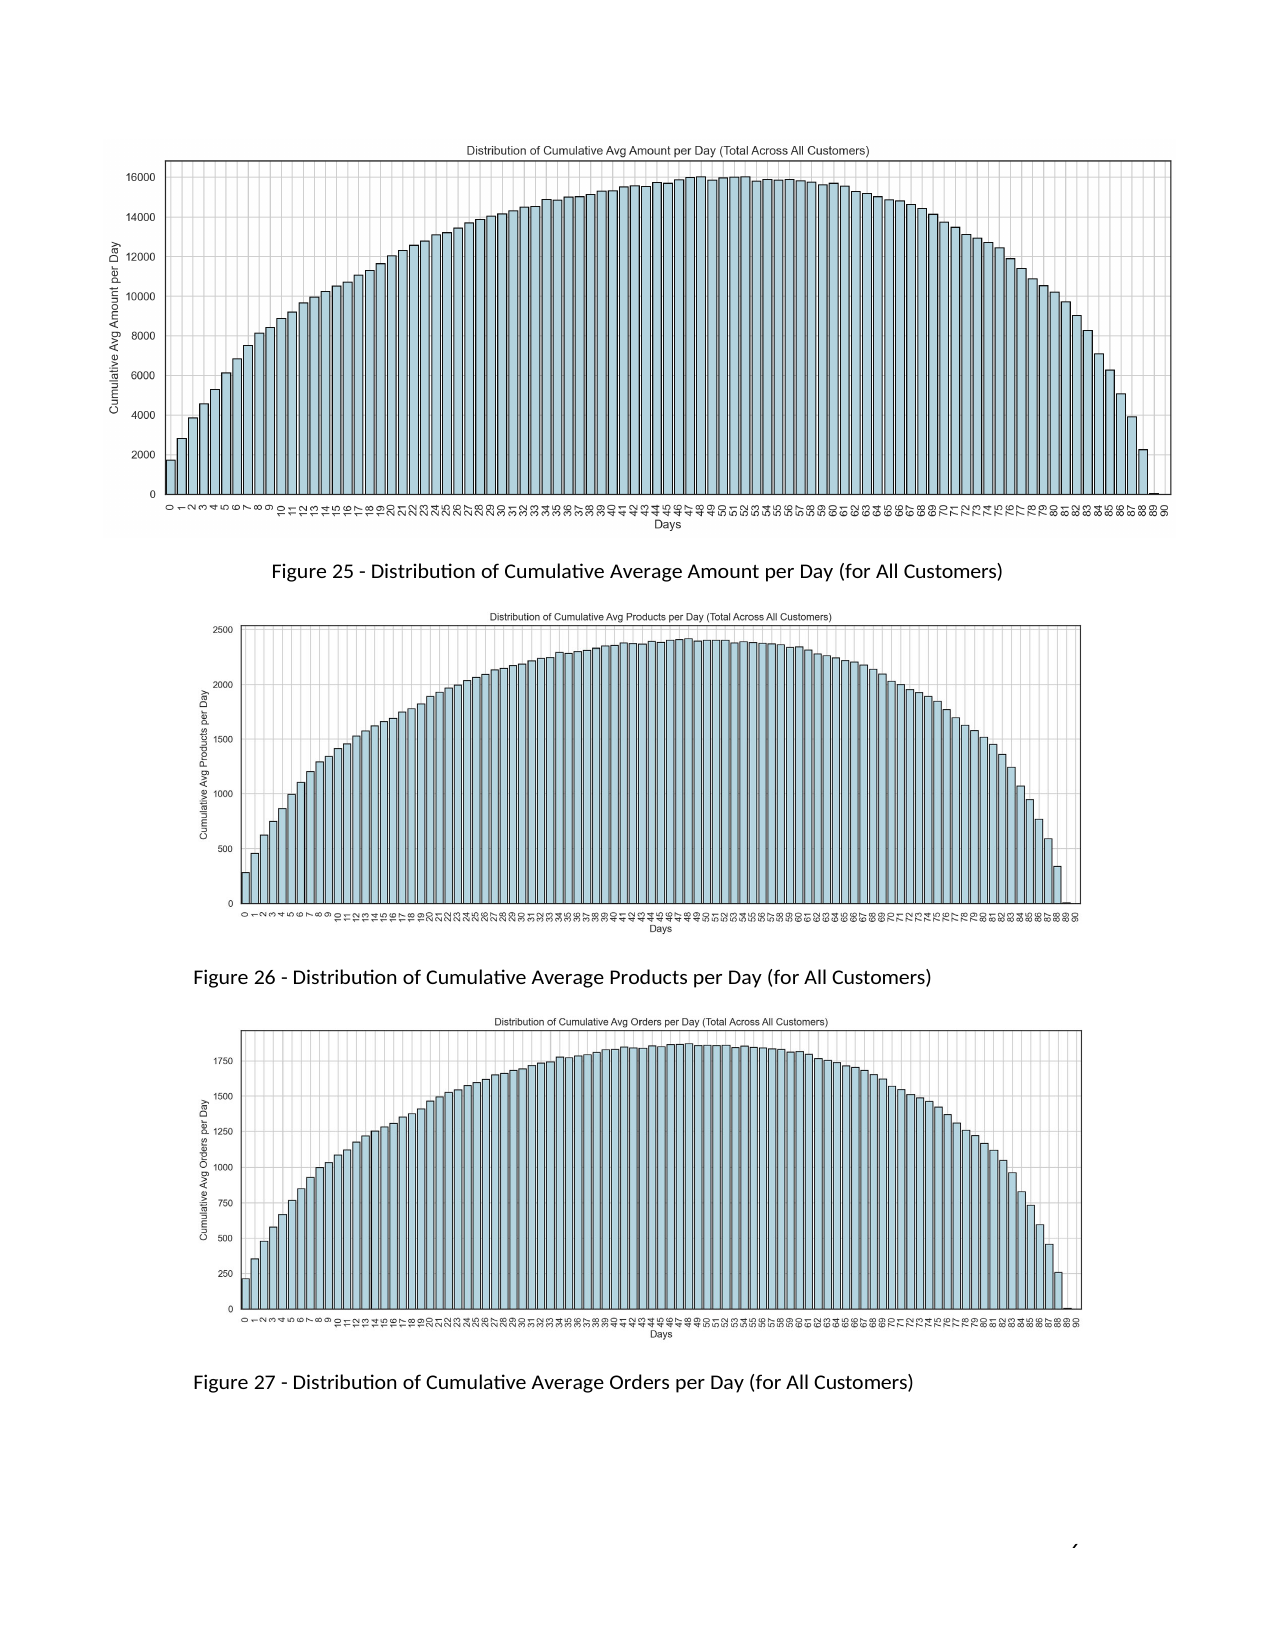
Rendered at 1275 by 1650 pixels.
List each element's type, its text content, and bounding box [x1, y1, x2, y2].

picture [193, 1013, 1086, 1346]
text Figure 25 - Distribution of Cumulative Average Amount per Day (for All Customers) [194, 558, 1080, 584]
text Figure 26 - Distribution of Cumulative Average Products per Day (for All Customers) [193, 964, 1214, 989]
picture [193, 607, 1085, 940]
text Figure 27 - Distribution of Cumulative Average Orders per Day (for All Customers) [193, 1369, 1214, 1395]
picture [102, 139, 1177, 538]
